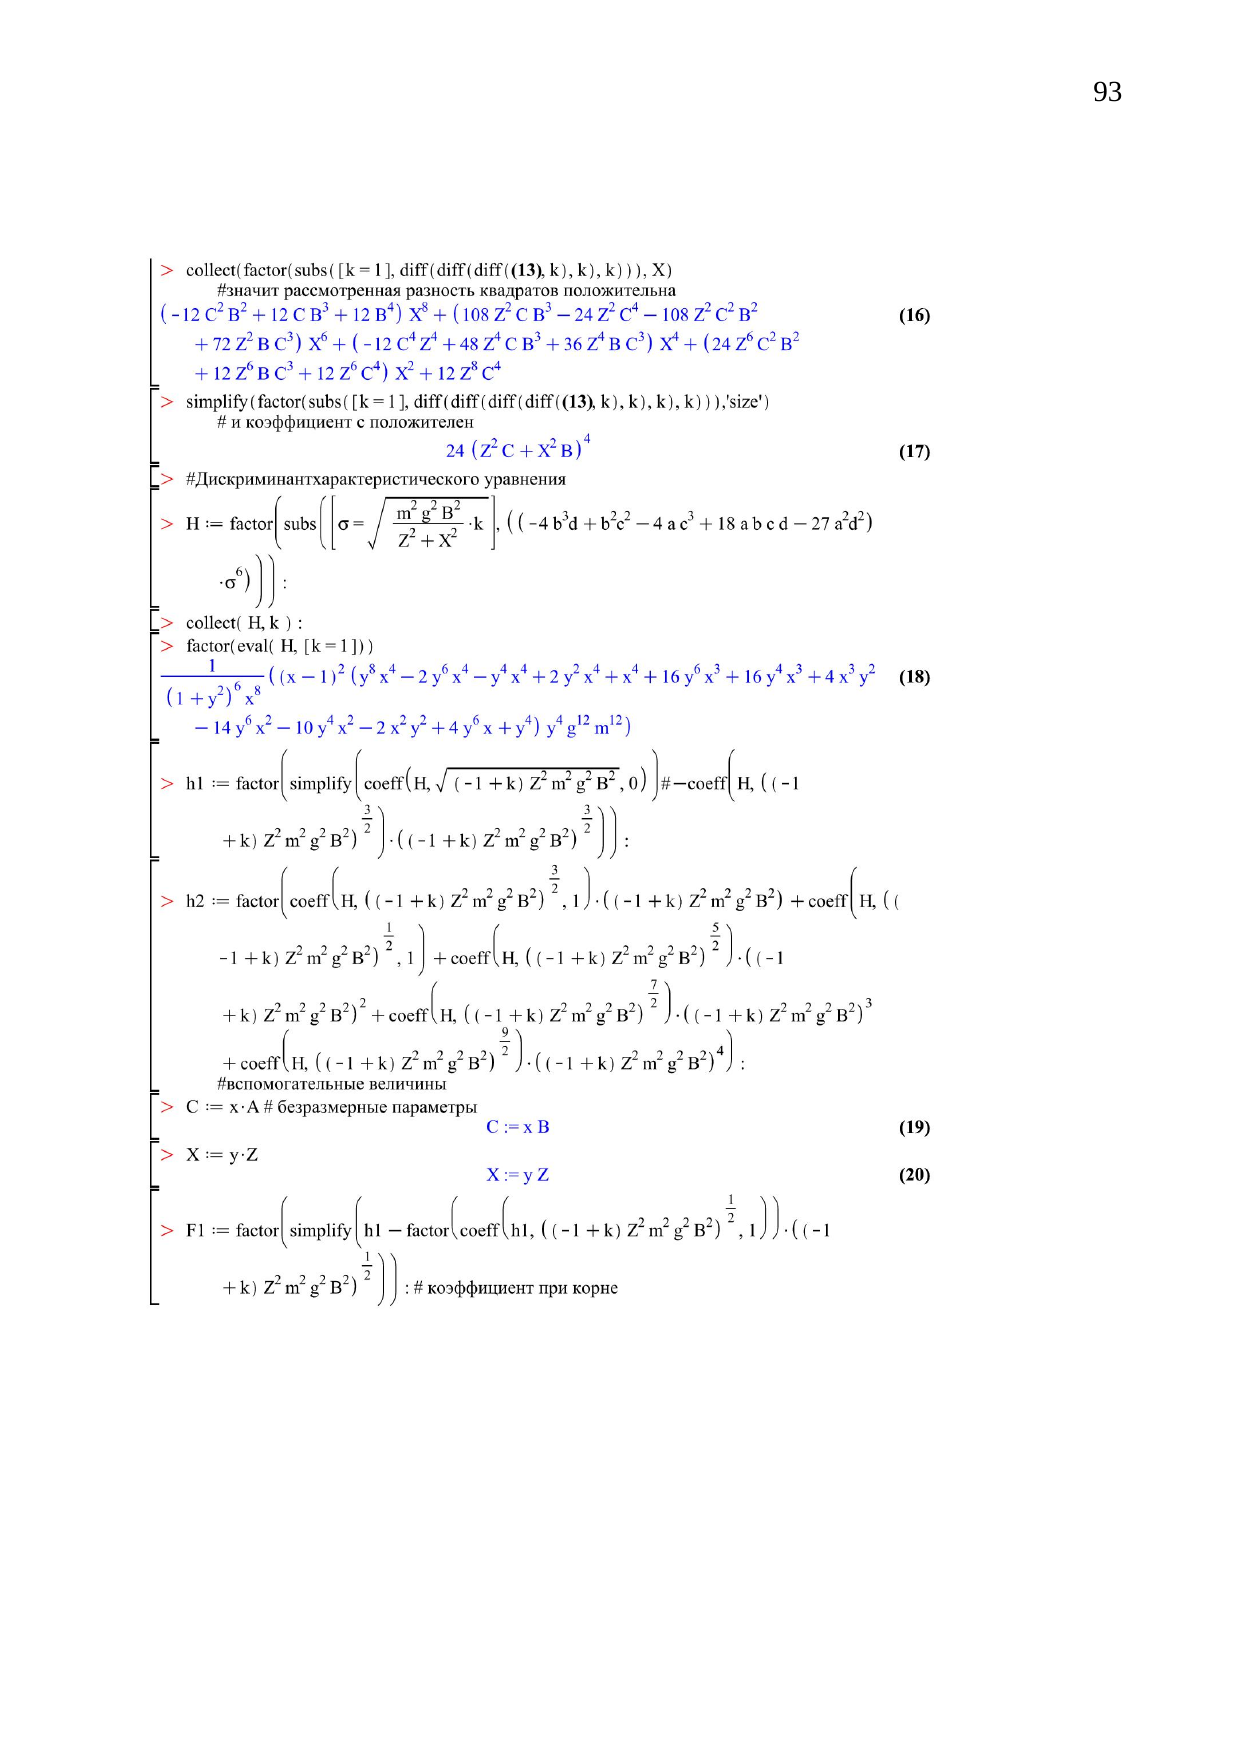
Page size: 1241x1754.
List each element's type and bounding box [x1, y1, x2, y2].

picture [59, 118, 1004, 1456]
